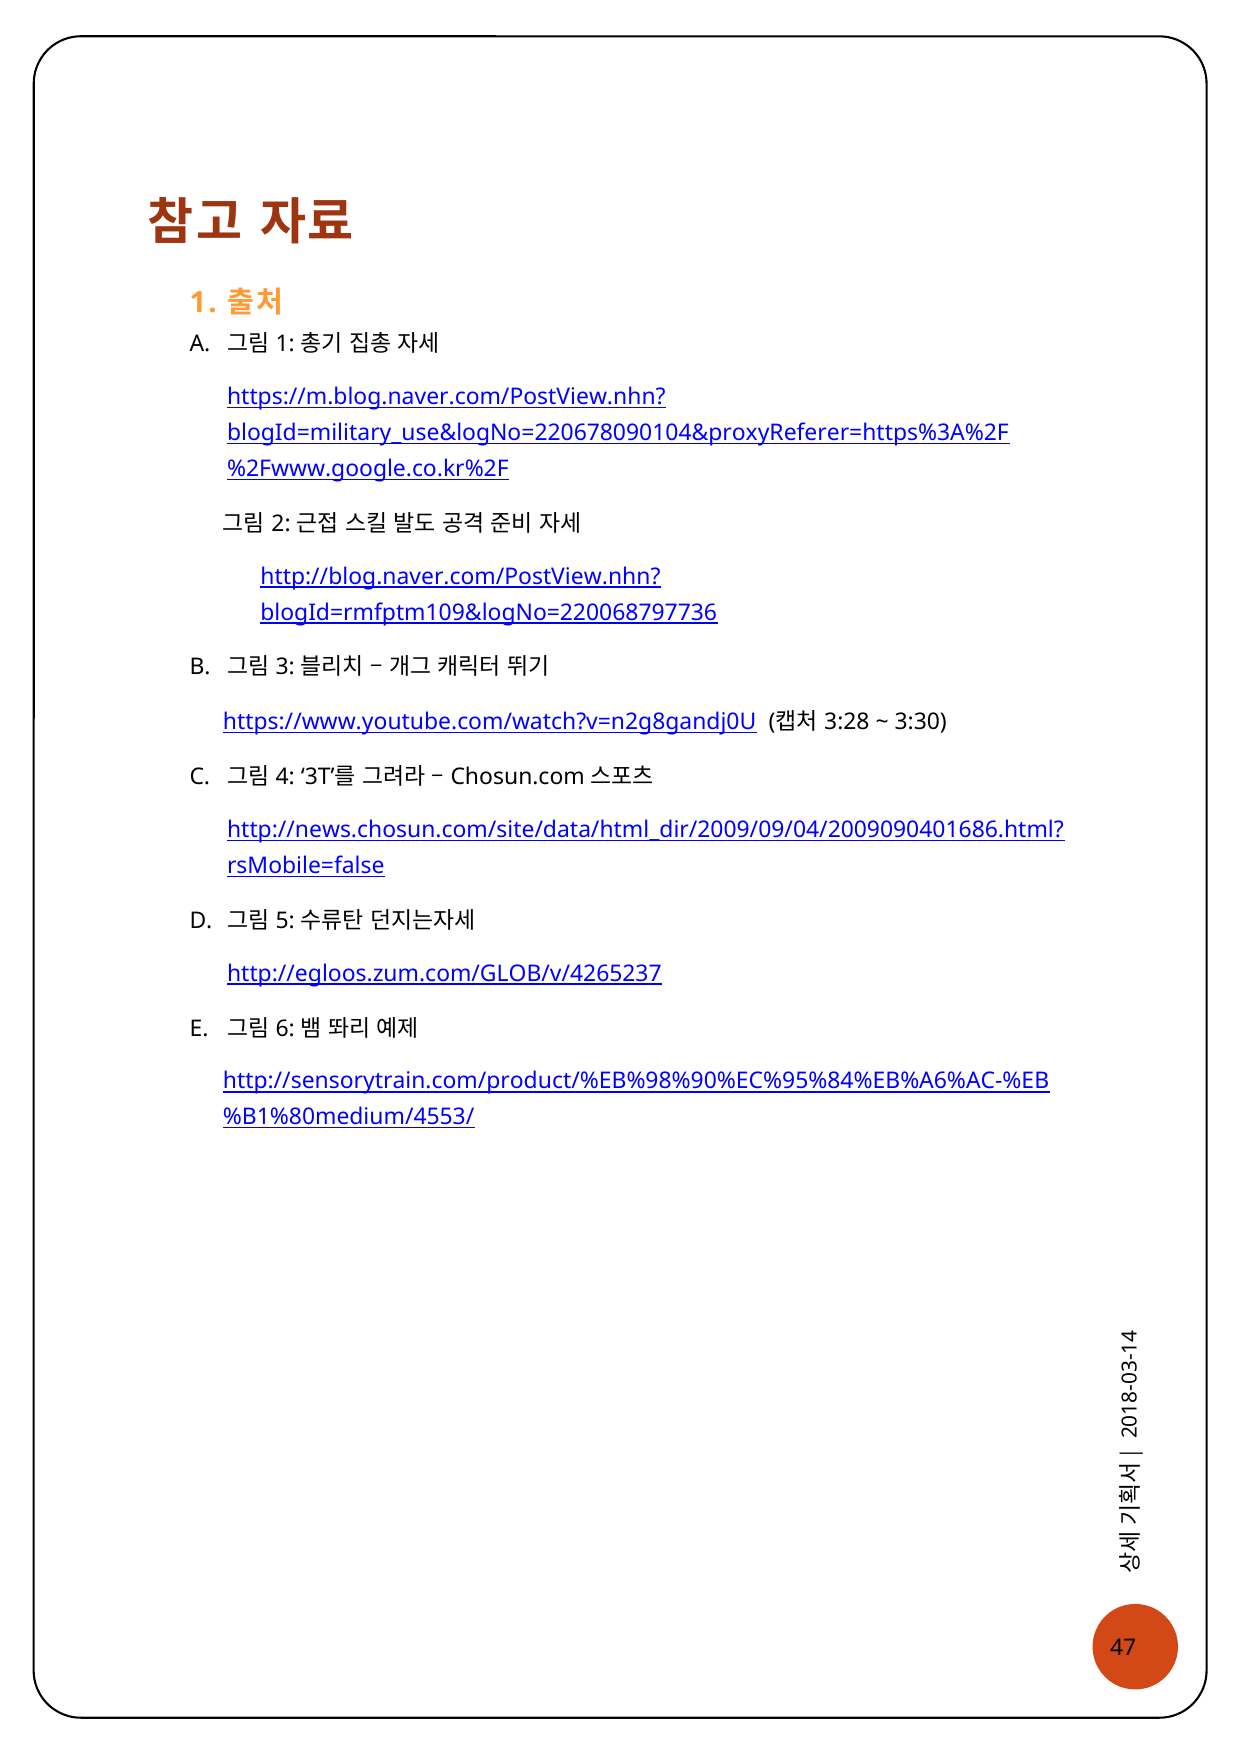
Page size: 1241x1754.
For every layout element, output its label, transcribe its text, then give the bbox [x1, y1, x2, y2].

text https://www.youtube.com/watch?v=n2g8gandj0U (캡처 3:28 ~ 3:30) [223, 703, 1092, 737]
text 그림 2: 근접 스킬 발도 공격 준비 자세 [223, 505, 1092, 538]
subtitle 출처 [189, 279, 1092, 321]
list 그림 5: 수류탄 던지는자세 [189, 902, 1092, 935]
list 그림 4: ‘3T’를 그려라 – Chosun.com 스포츠 [189, 758, 1092, 792]
list 그림 3: 블리치 – 개그 캐릭터 뛰기 [189, 648, 1092, 682]
list 그림 6: 뱀 똬리 예제 [189, 1009, 1092, 1043]
subtitle 참고 자료 [148, 181, 1092, 254]
text http://sensorytrain.com/product/%EB%98%90%EC%95%84%EB%A6%AC-%EB%B1%80medium/4553/ [223, 1064, 1092, 1132]
list https://m.blog.naver.com/PostView.nhn?blogId=military_use&logNo=220678090104&proxyReferer=https%3A%2F%2Fwww.google.co.kr%2F [227, 380, 1092, 483]
text http://egloos.zum.com/GLOB/v/4265237 [227, 957, 1092, 988]
list 그림 1: 총기 집총 자세 [189, 325, 1092, 358]
list http://news.chosun.com/site/data/html_dir/2009/09/04/2009090401686.html?rsMobile=false [227, 813, 1092, 880]
list http://blog.naver.com/PostView.nhn?blogId=rmfptm109&logNo=220068797736 [260, 560, 1092, 627]
